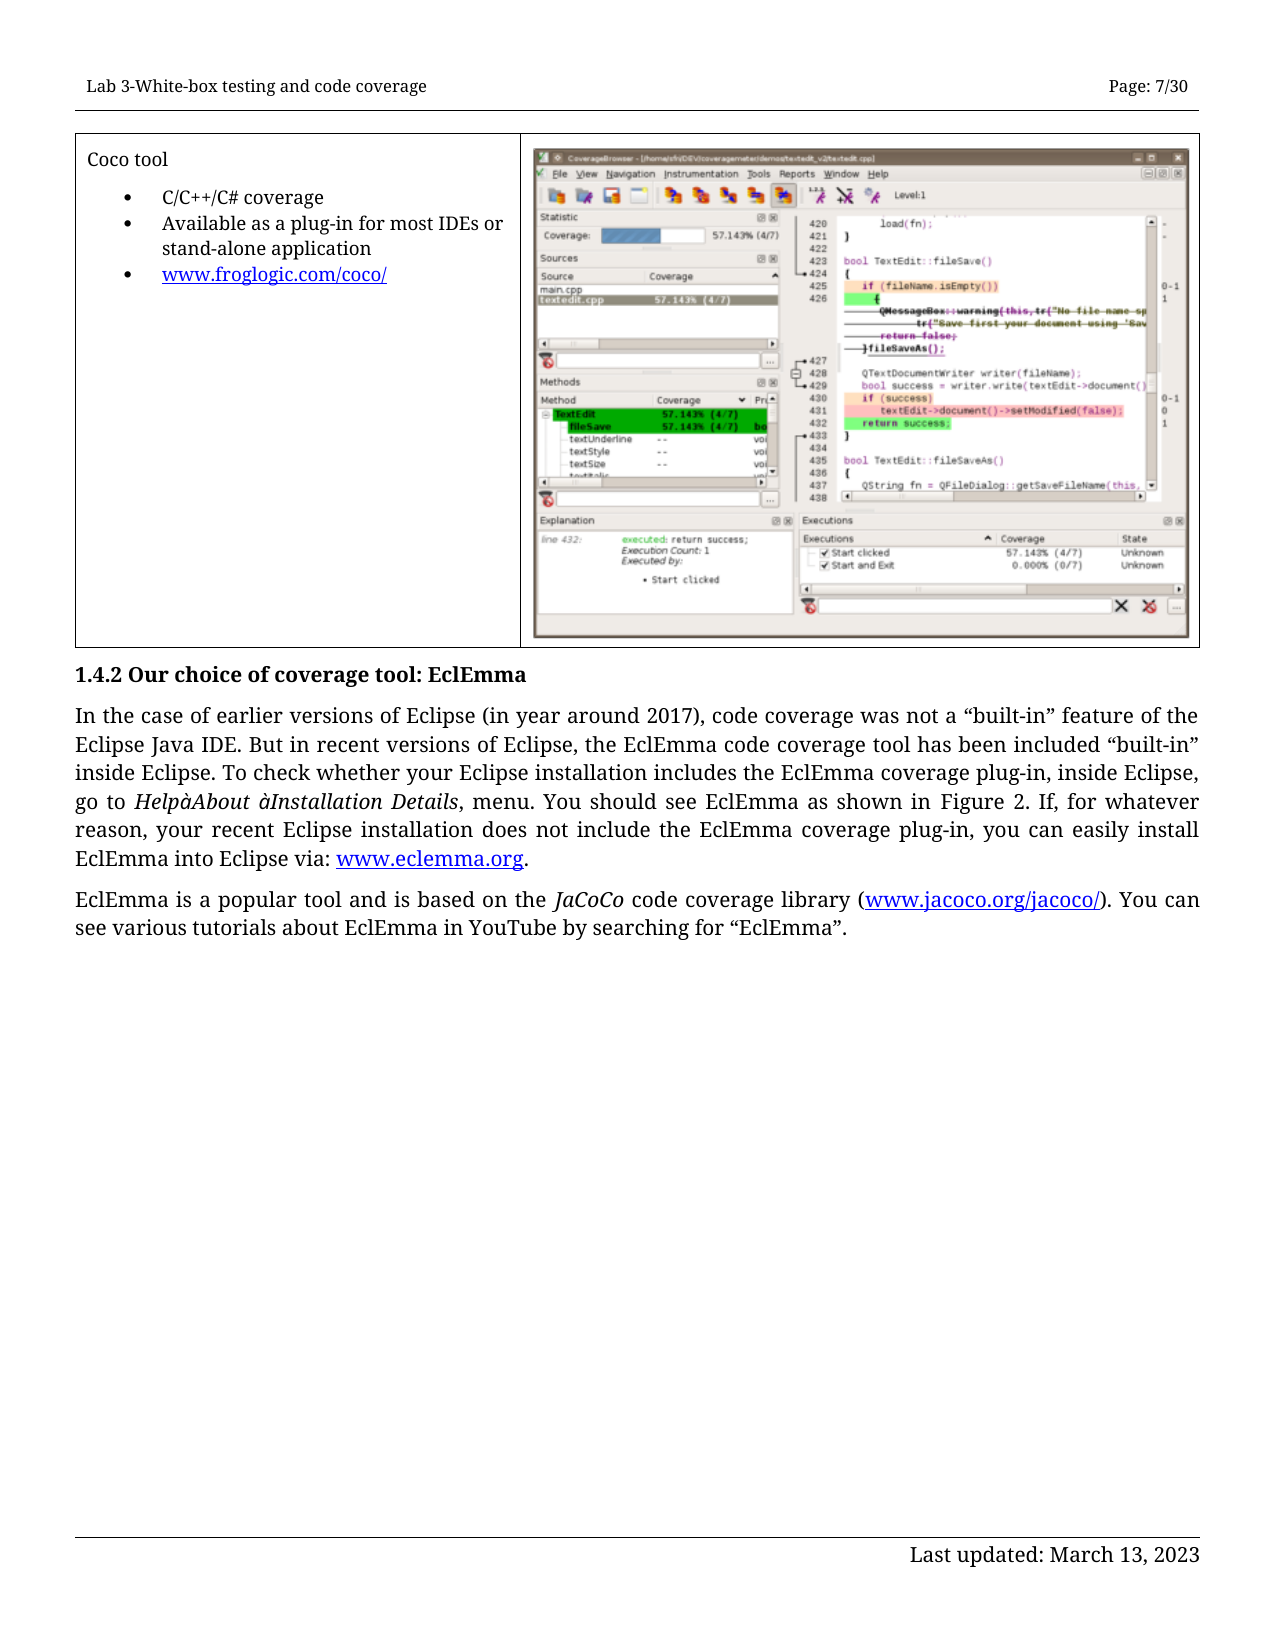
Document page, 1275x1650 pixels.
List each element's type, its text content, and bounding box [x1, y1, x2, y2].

text In the case of earlier versions of Eclipse (in year around 2017), code coverage was not a “built-in” feature of the Eclipse Java IDE. But in recent versions of Eclipse, the EclEmma code coverage tool has been included “built-in” inside Eclipse. To check whether your Eclipse installation includes the EclEmma coverage plug-in, inside Eclipse, go to HelpàAbout àInstallation Details, menu. You should see EclEmma as shown in Figure 2. If, for whatever reason, your recent Eclipse installation does not include the EclEmma coverage plug-in, you can easily install EclEmma into Eclipse via: www.eclemma.org. [75, 702, 1200, 872]
text EclEmma is a popular tool and is based on the JaCoCo code coverage library (www.jacoco.org/jacoco/). You can see various tutorials about EclEmma in YouTube by searching for “EclEmma”. [75, 885, 1200, 942]
table_cell Coco tool C/C++/C# coverage Available as a plug-in for most IDEs or stand-alone application www.froglogic.com/coco/ [76, 134, 520, 647]
picture [531, 146, 1192, 641]
subtitle Our choice of coverage tool: EclEmma [75, 661, 1200, 689]
table_cell [521, 134, 1199, 647]
